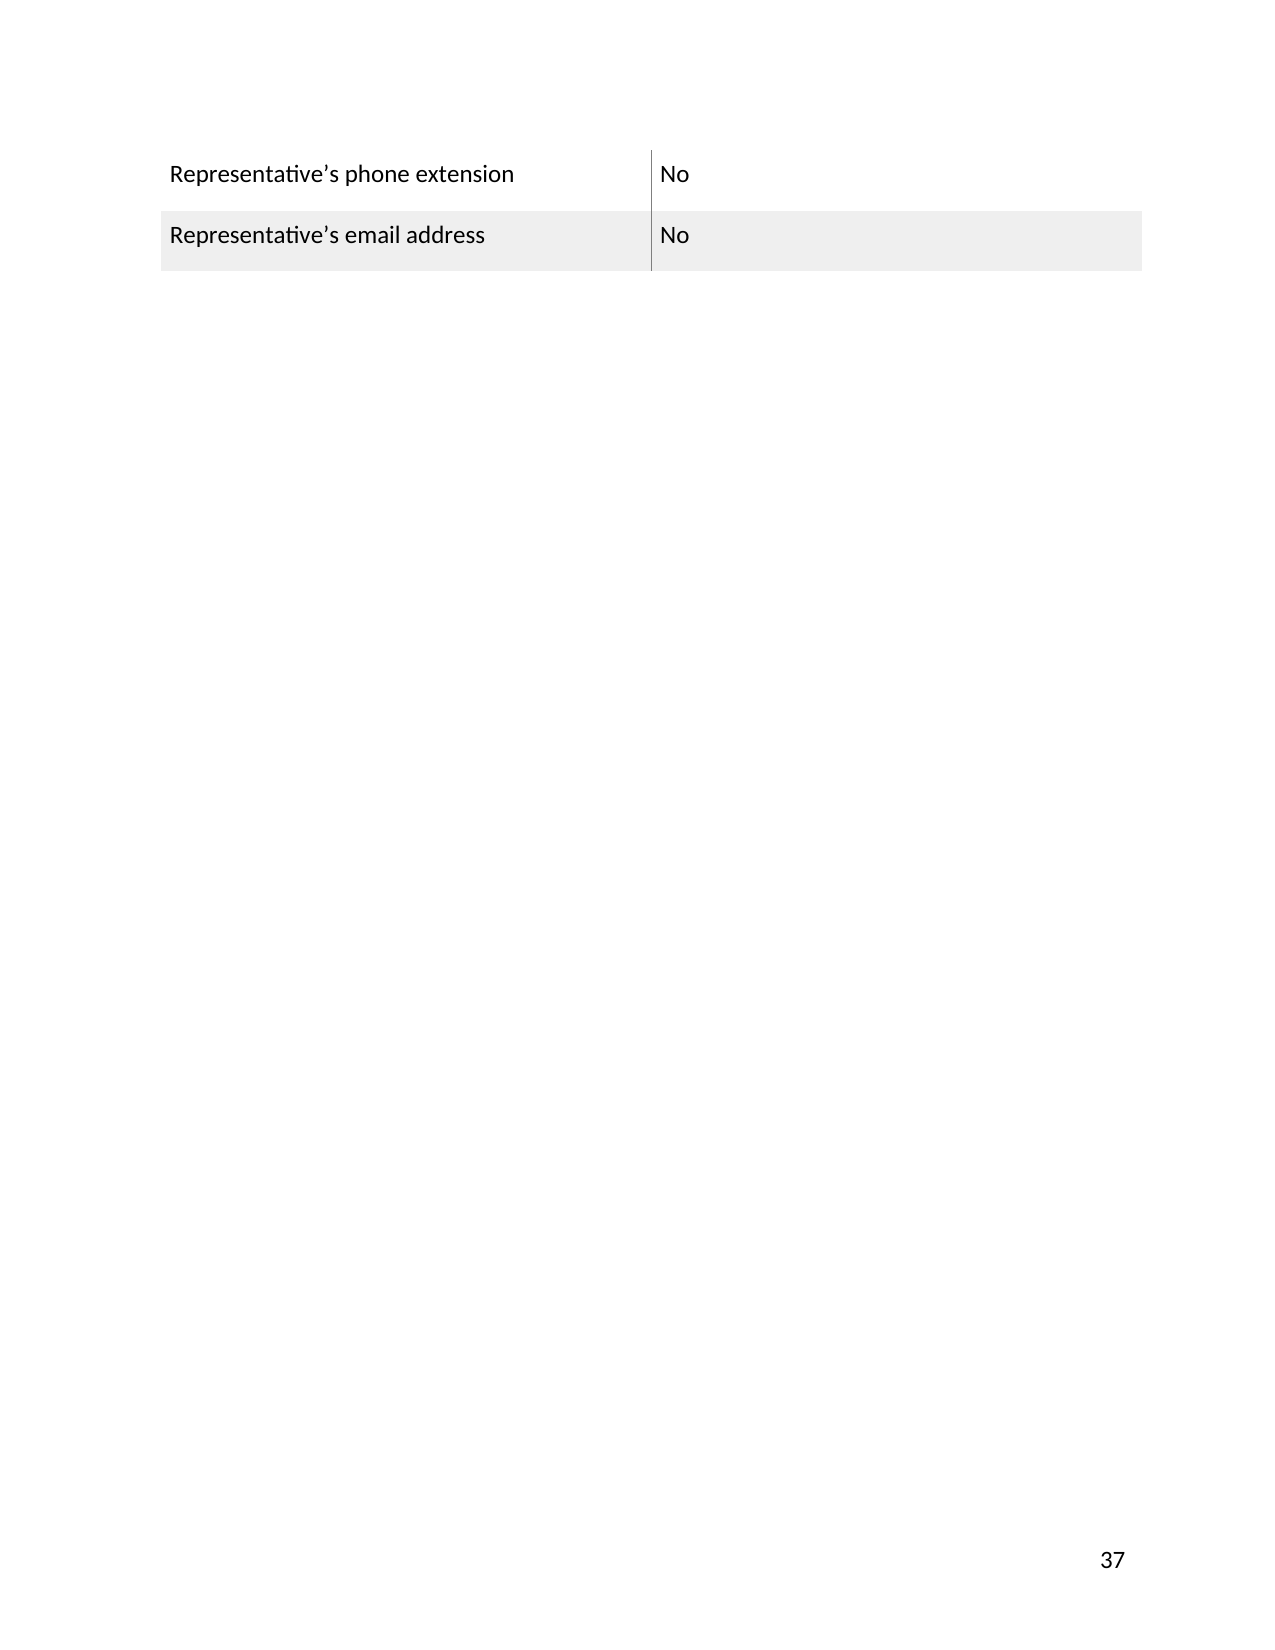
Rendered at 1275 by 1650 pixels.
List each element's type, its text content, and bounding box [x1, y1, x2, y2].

table_cell No [652, 211, 1142, 271]
table_cell Representative’s email address [161, 211, 651, 271]
table_cell Representative’s phone extension [161, 150, 651, 211]
table_cell No [652, 150, 1142, 211]
